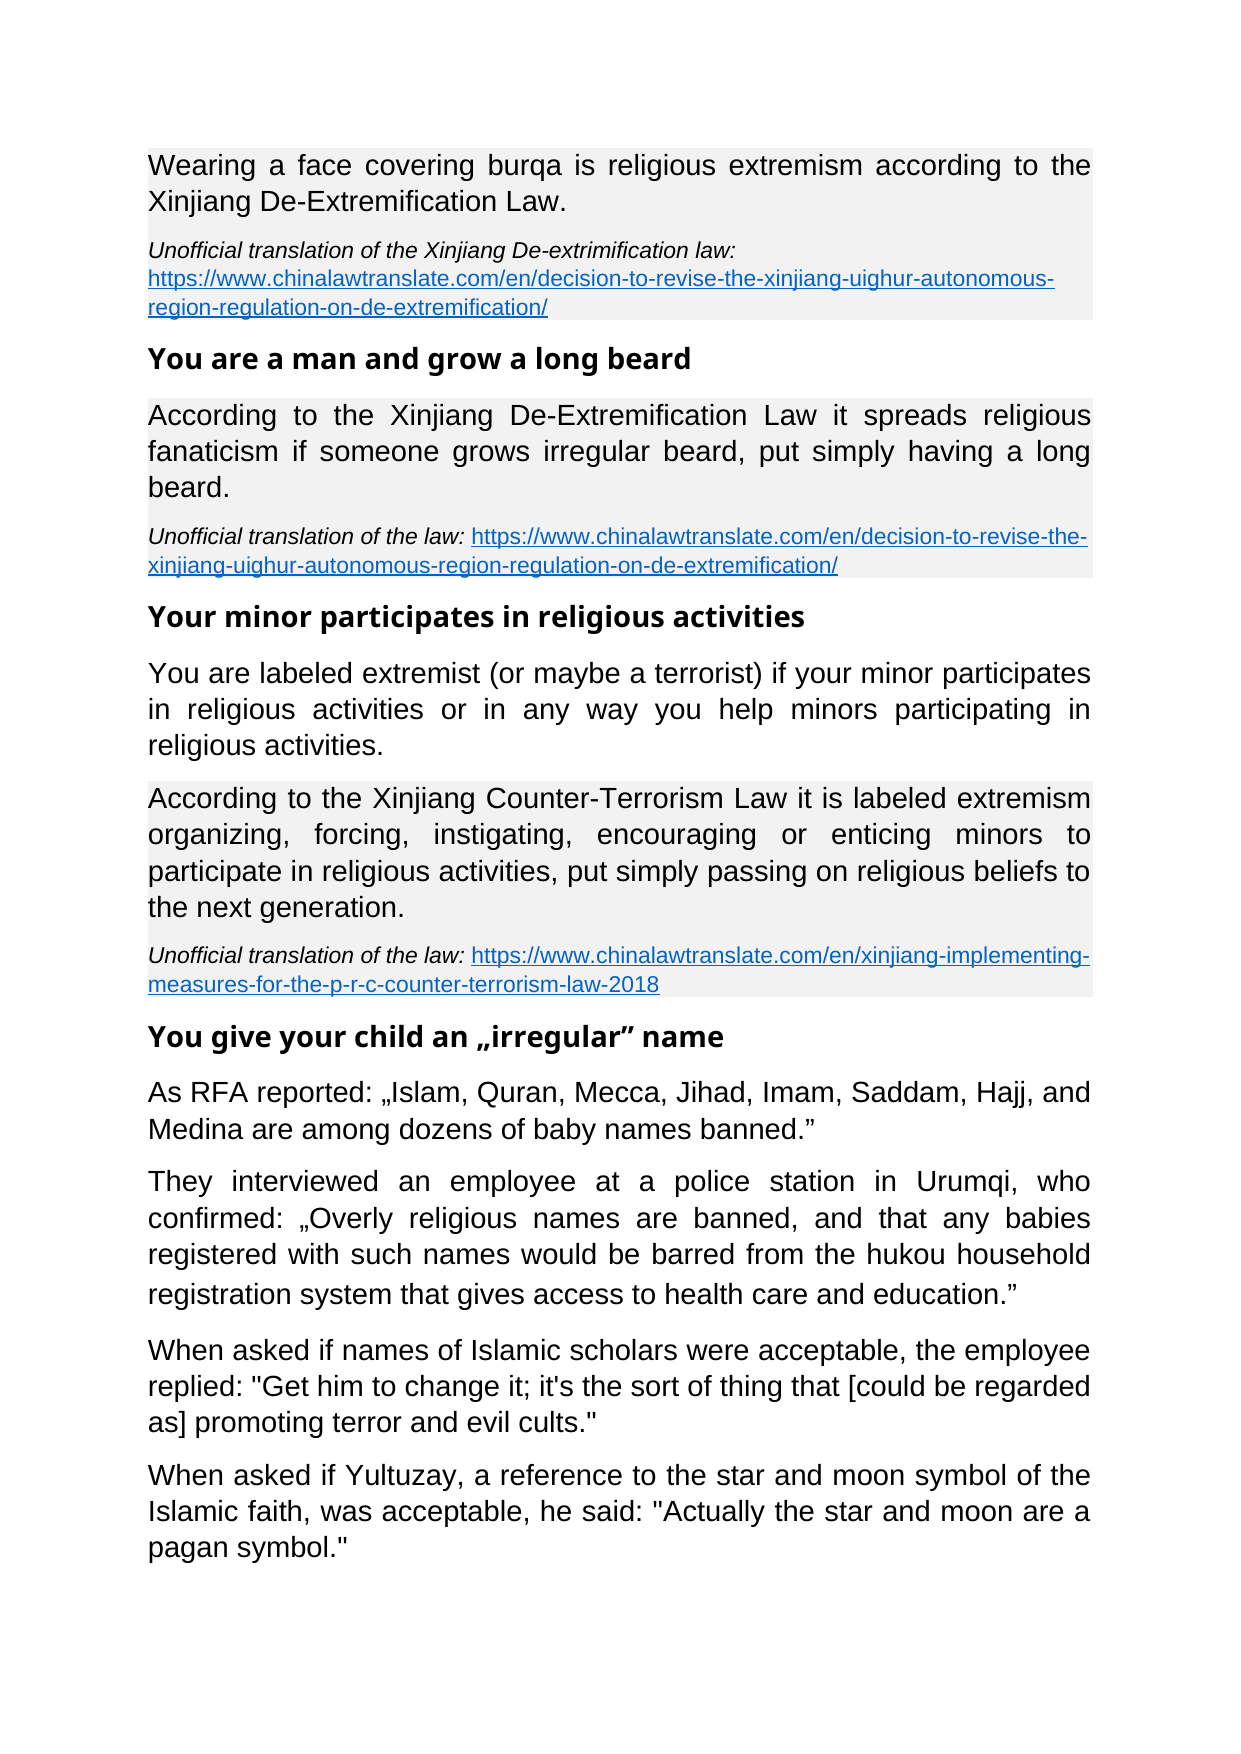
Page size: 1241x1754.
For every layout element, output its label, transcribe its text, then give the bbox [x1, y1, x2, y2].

text You are a man and grow a long beard [148, 338, 1093, 378]
text Wearing a face covering burqa is religious extremism according to the Xinjiang De-Extremification Law. [148, 148, 1093, 217]
text You give your child an „irregular” name [148, 1016, 1093, 1056]
text According to the Xinjiang Counter-Terrorism Law it is labeled extremism organizing, forcing, instigating, encouraging or enticing minors to participate in religious activities, put simply passing on religious beliefs to the next generation. [148, 781, 1093, 923]
text Unofficial translation of the Xinjiang De-extrimification law: https://www.chinalawtranslate.com/en/decision-to-revise-the-xinjiang-uighur-autonomous-region-regulation-on-de-extremification/ [148, 237, 1093, 320]
text You are labeled extremist (or maybe a terrorist) if your minor participates in religious activities or in any way you help minors participating in religious activities. [148, 656, 1093, 762]
text Your minor participates in religious activities [148, 597, 1093, 636]
text When asked if Yultuzay, a reference to the star and moon symbol of the Islamic faith, was acceptable, he said: "Actually the star and moon are a pagan symbol." [148, 1458, 1093, 1564]
text According to the Xinjiang De-Extremification Law it spreads religious fanaticism if someone grows irregular beard, put simply having a long beard. [148, 398, 1093, 504]
text As RFA reported: „Islam, Quran, Mecca, Jihad, Imam, Saddam, Hajj, and Medina are among dozens of baby names banned.” [148, 1076, 1093, 1145]
text Unofficial translation of the law: https://www.chinalawtranslate.com/en/decision-to-revise-the-xinjiang-uighur-autonomous-region-regulation-on-de-extremification/ [148, 523, 1093, 578]
text They interviewed an employee at a police station in Urumqi, who confirmed: „Overly religious names are banned, and that any babies registered with such names would be barred from the hukou household registration system that gives access to health care and education.” [148, 1164, 1093, 1313]
text When asked if names of Islamic scholars were acceptable, the employee replied: "Get him to change it; it's the sort of thing that [could be regarded as] promoting terror and evil cults." [148, 1333, 1093, 1439]
text Unofficial translation of the law: https://www.chinalawtranslate.com/en/xinjiang-implementing-measures-for-the-p-r-c-counter-terrorism-law-2018 [148, 942, 1093, 997]
